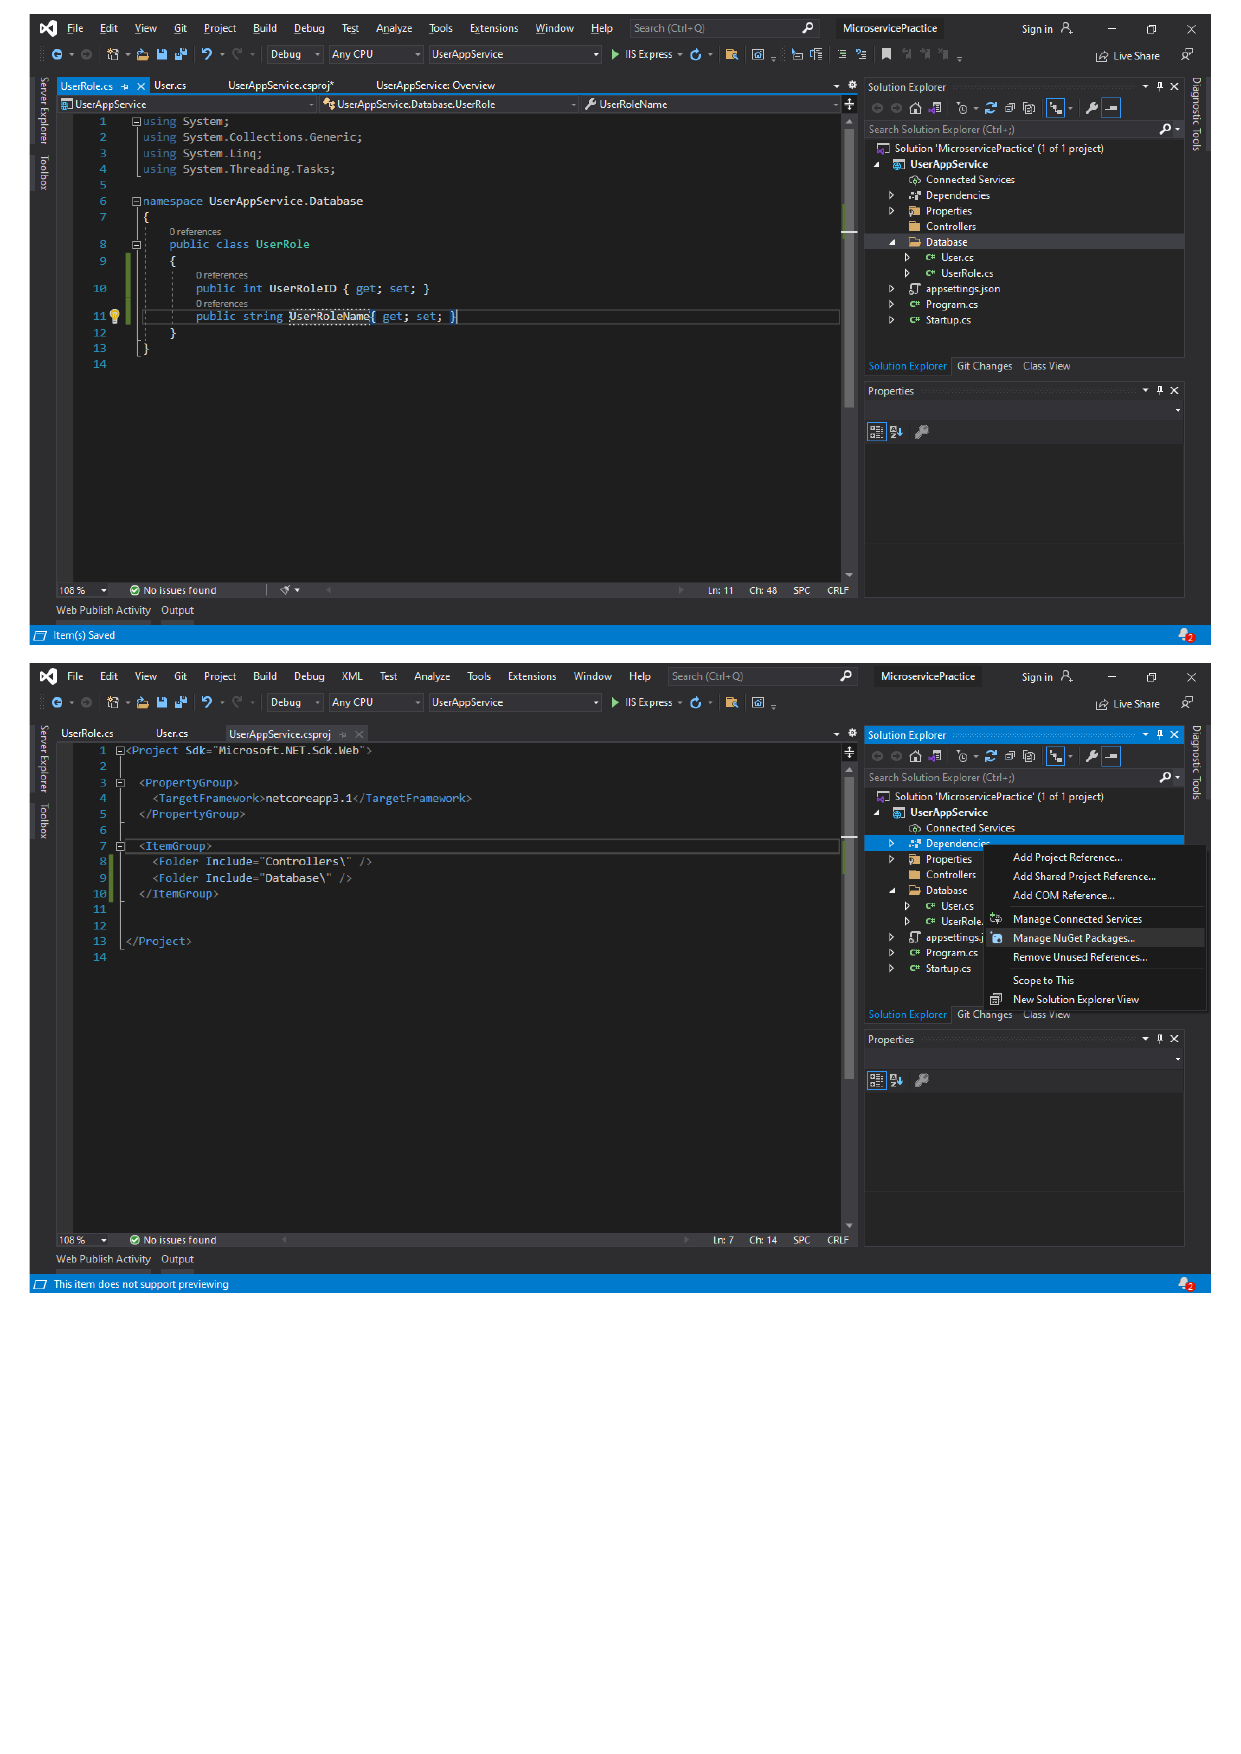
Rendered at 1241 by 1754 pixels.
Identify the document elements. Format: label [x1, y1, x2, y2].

picture [29, 663, 1211, 1293]
picture [29, 14, 1211, 645]
